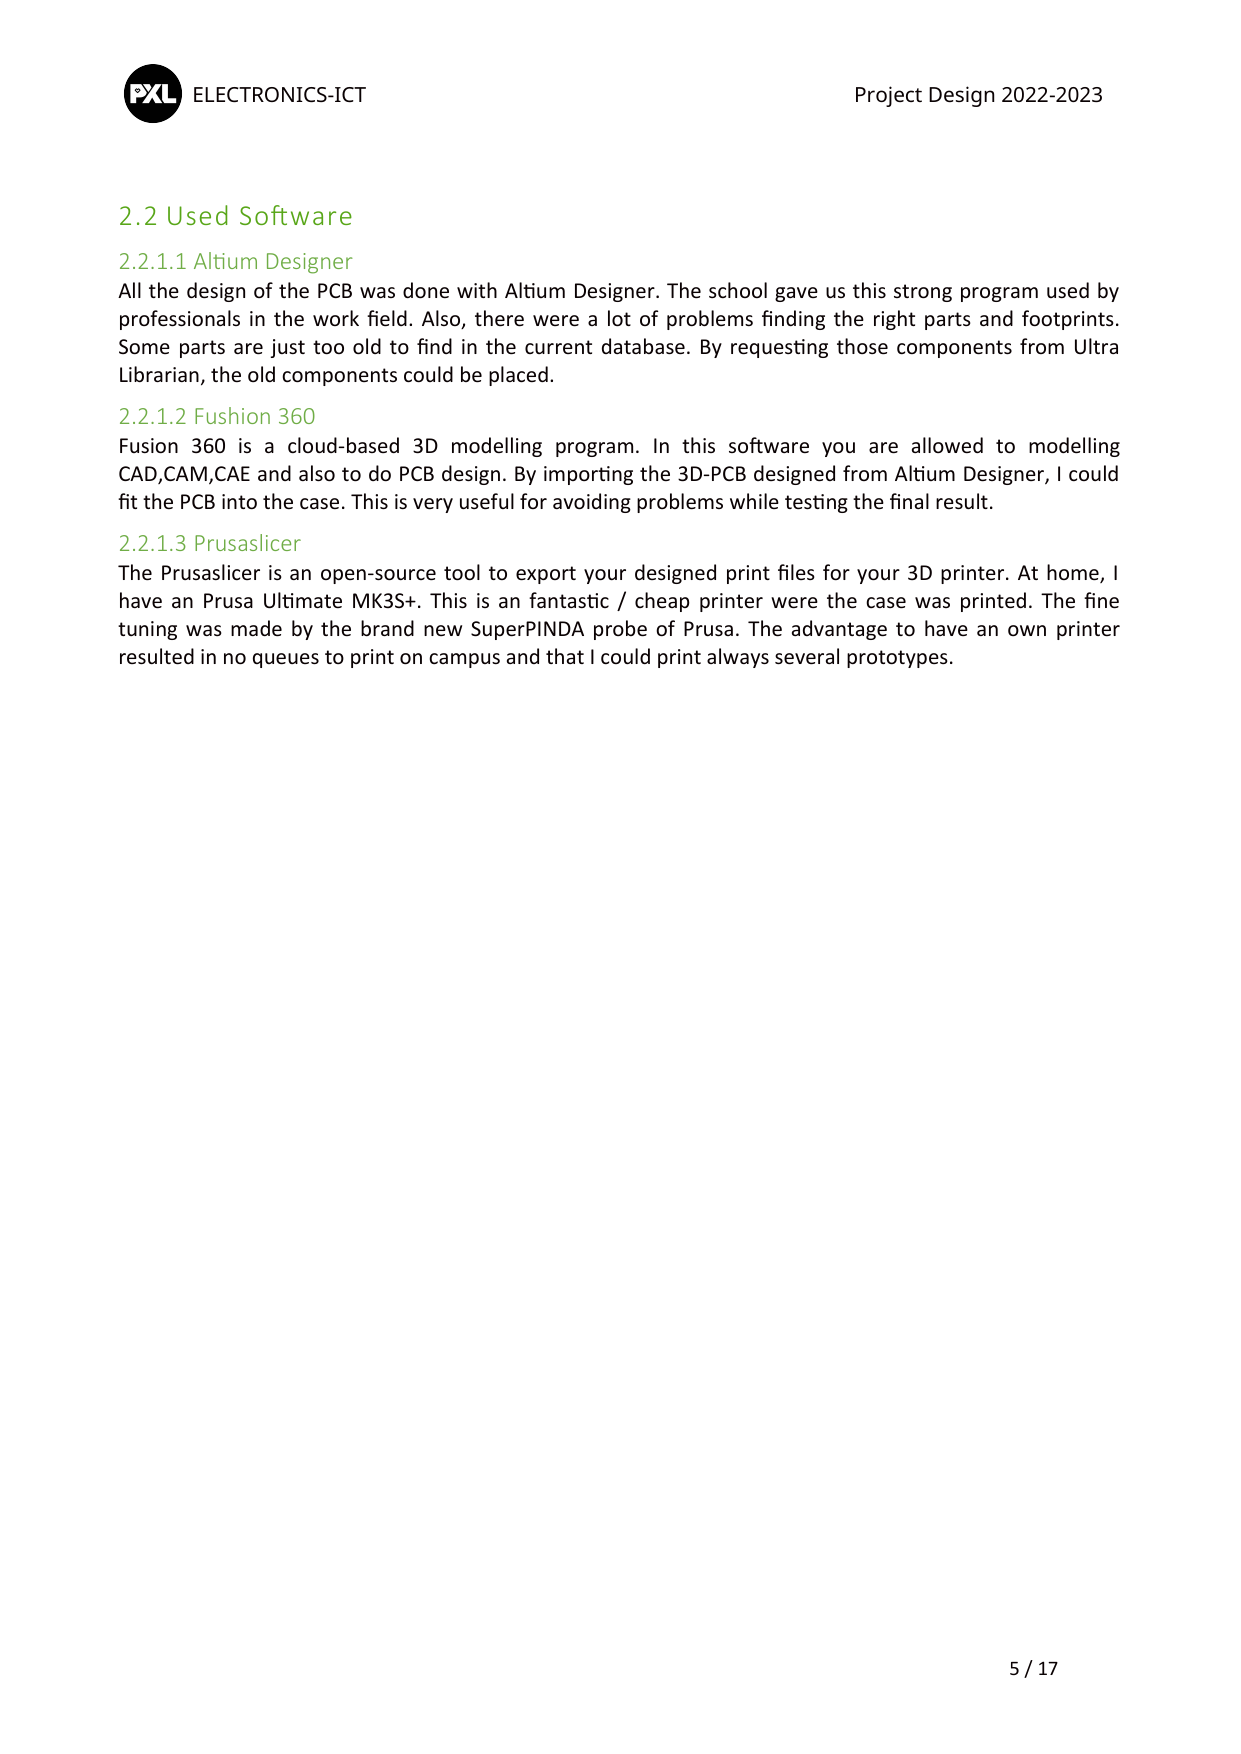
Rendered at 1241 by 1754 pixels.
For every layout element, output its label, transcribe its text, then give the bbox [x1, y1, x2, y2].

subtitle Fushion 360 [118, 400, 1122, 431]
subtitle Altium Designer [118, 245, 1122, 276]
subtitle Prusaslicer [118, 527, 1122, 558]
picture [118, 59, 188, 129]
text All the design of the PCB was done with Altium Designer. The school gave us this strong program used by professionals in the work field. Also, there were a lot of problems finding the right parts and footprints. Some parts are just too old to find in the current database. By requesting those components from Ultra Librarian, the old components could be placed. [118, 276, 1122, 388]
text The Prusaslicer is an open-source tool to export your designed print files for your 3D printer. At home, I have an Prusa Ultimate MK3S+. This is an fantastic / cheap printer were the case was printed. The fine tuning was made by the brand new SuperPINDA probe of Prusa. The advantage to have an own printer resulted in no queues to print on campus and that I could print always several prototypes. [118, 558, 1122, 670]
subtitle Used Software [118, 197, 1122, 233]
text Fusion 360 is a cloud-based 3D modelling program. In this software you are allowed to modelling CAD,CAM,CAE and also to do PCB design. By importing the 3D-PCB designed from Altium Designer, I could fit the PCB into the case. This is very useful for avoiding problems while testing the final result. [118, 431, 1122, 515]
